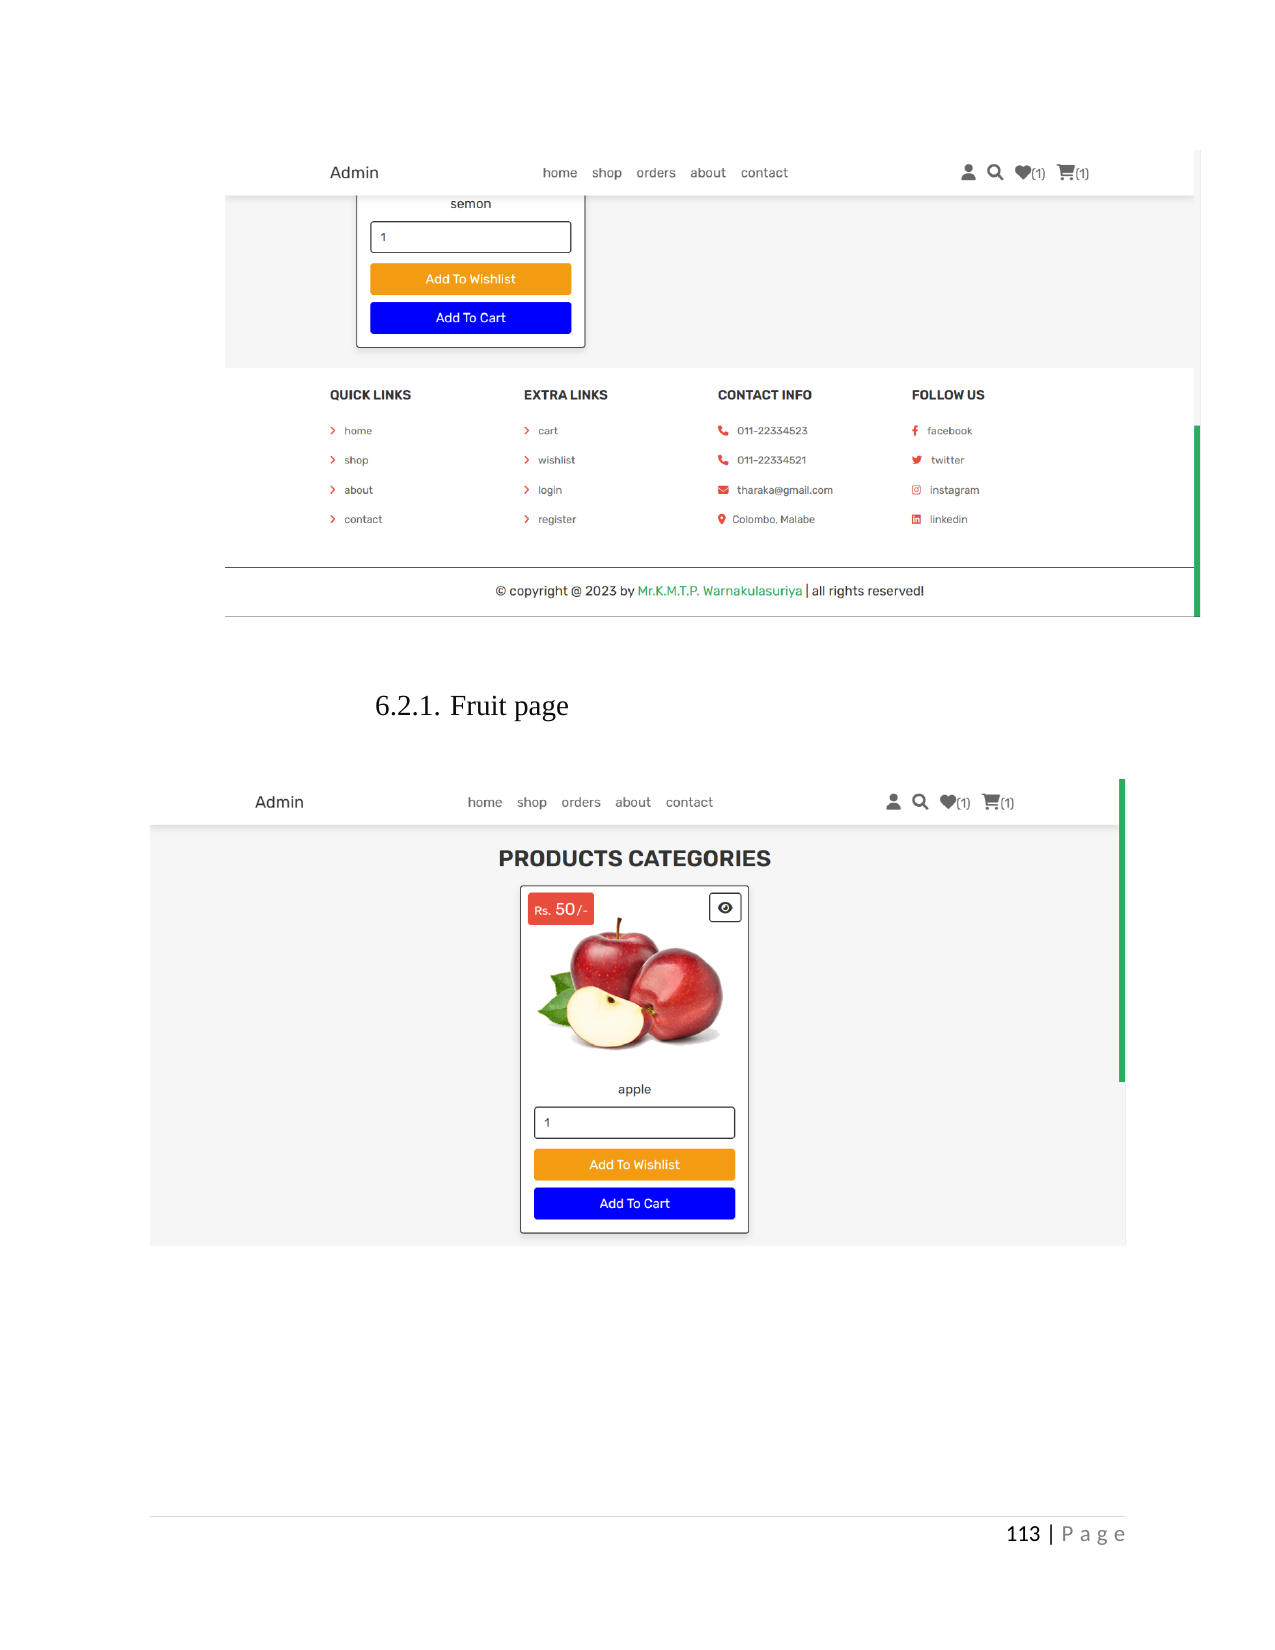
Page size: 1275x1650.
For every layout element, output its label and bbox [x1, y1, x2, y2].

picture [225, 150, 1200, 617]
picture [150, 779, 1125, 1246]
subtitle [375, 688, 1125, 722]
